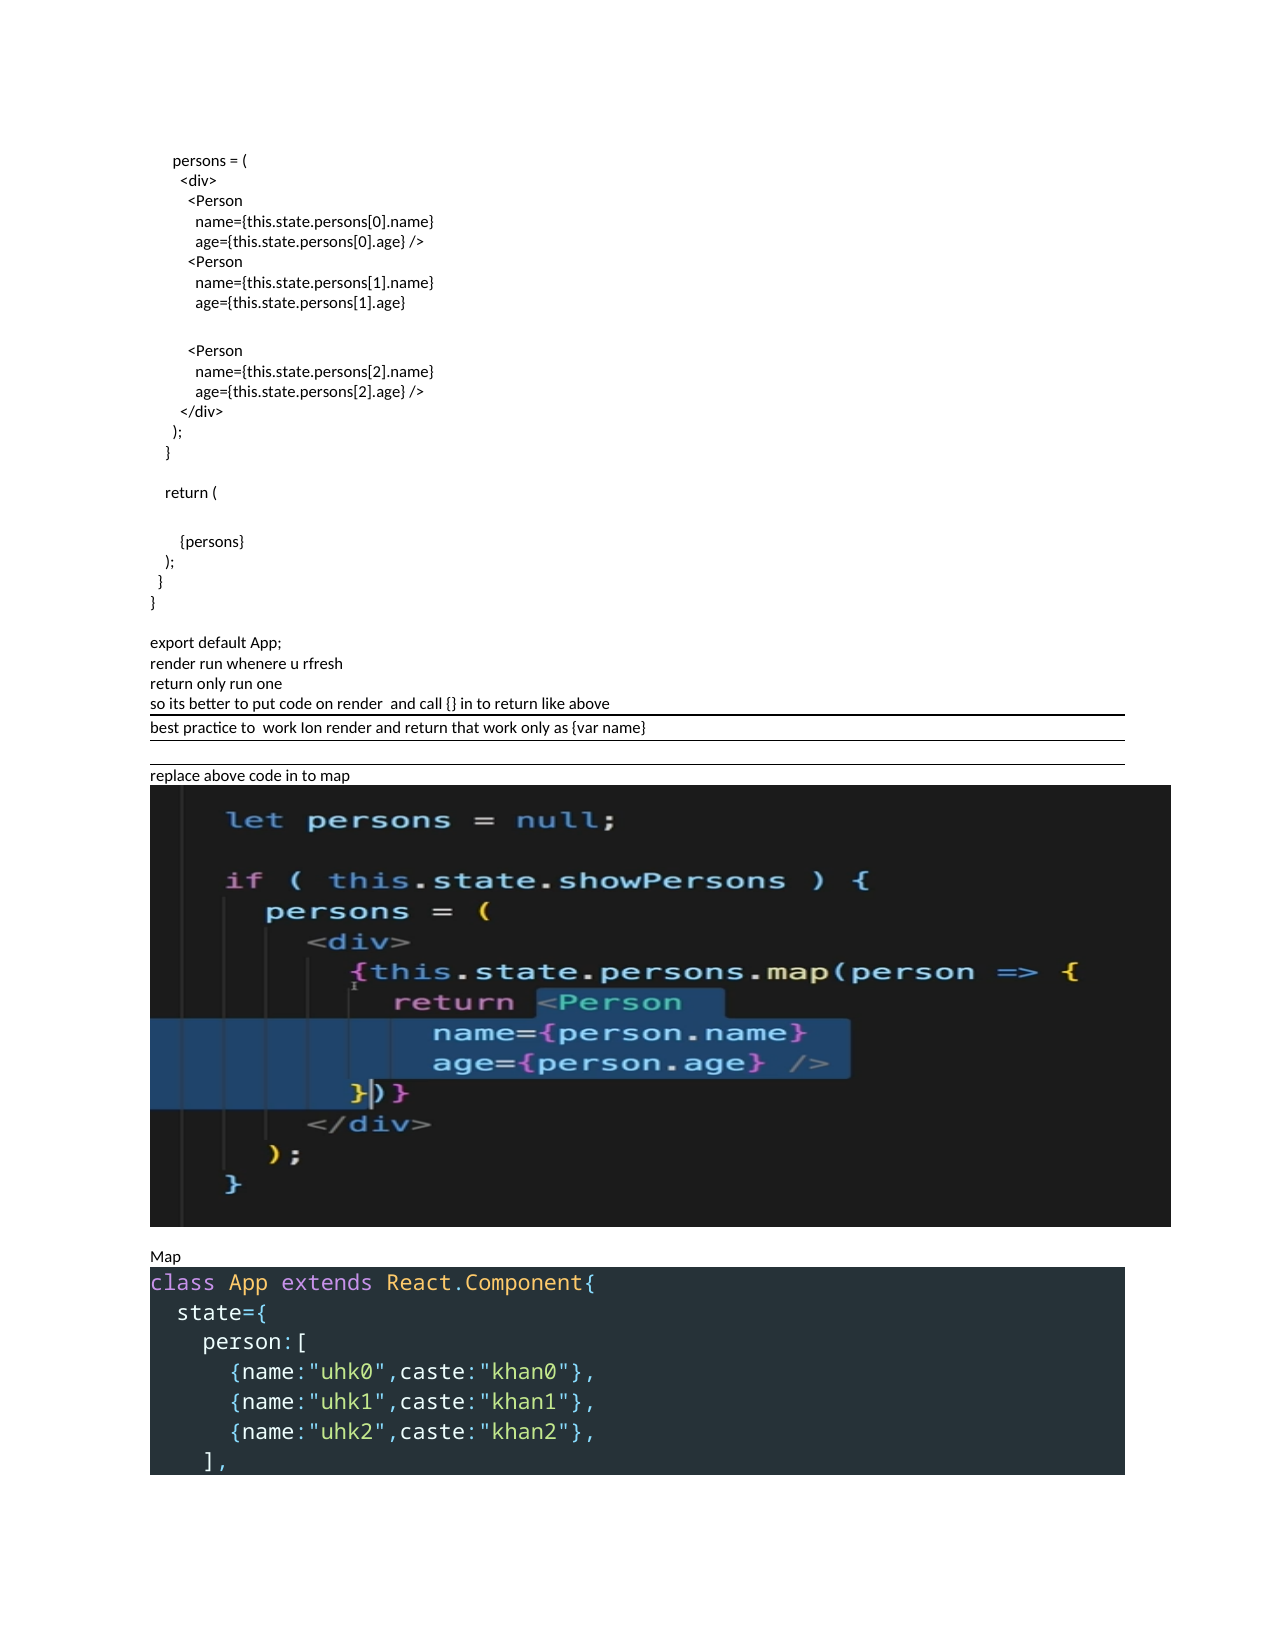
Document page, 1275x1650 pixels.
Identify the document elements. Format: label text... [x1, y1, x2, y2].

text </div> [150, 401, 1125, 422]
text {name:"uhk1",caste:"khan1"}, [150, 1386, 1125, 1416]
text so its better to put code on render and call {} in to return like above [150, 693, 1125, 714]
text best practice to work Ion render and return that work only as {var name} [150, 716, 1125, 740]
text replace above code in to map [150, 765, 1125, 785]
text <Person [150, 191, 1125, 211]
text render run whenere u rfresh [150, 653, 1125, 673]
text <Person [150, 341, 1125, 361]
text {persons} [150, 531, 1125, 551]
text } [150, 442, 1125, 462]
text return only run one [150, 673, 1125, 693]
text ], [150, 1445, 1125, 1475]
text name={this.state.persons[2].name} [150, 361, 1125, 381]
text <div> [150, 170, 1125, 191]
text } [150, 572, 1125, 592]
text ); [150, 551, 1125, 572]
text export default App; [150, 633, 1125, 653]
text name={this.state.persons[1].name} [150, 272, 1125, 292]
text persons = ( [150, 150, 1125, 170]
text Map [150, 1246, 1125, 1267]
text age={this.state.persons[2].age} /> [150, 381, 1125, 401]
text age={this.state.persons[1].age} [150, 292, 1125, 312]
text name={this.state.persons[0].name} [150, 211, 1125, 231]
text return ( [150, 483, 1125, 503]
text person:[ [150, 1326, 1125, 1356]
text ); [150, 422, 1125, 442]
text {name:"uhk0",caste:"khan0"}, [150, 1356, 1125, 1386]
text age={this.state.persons[0].age} /> [150, 231, 1125, 252]
text {name:"uhk2",caste:"khan2"}, [150, 1416, 1125, 1445]
text <Person [150, 252, 1125, 272]
text state={ [150, 1296, 1125, 1326]
text } [150, 592, 1125, 612]
text class App extends React.Component{ [150, 1267, 1125, 1296]
picture [150, 785, 1171, 1227]
